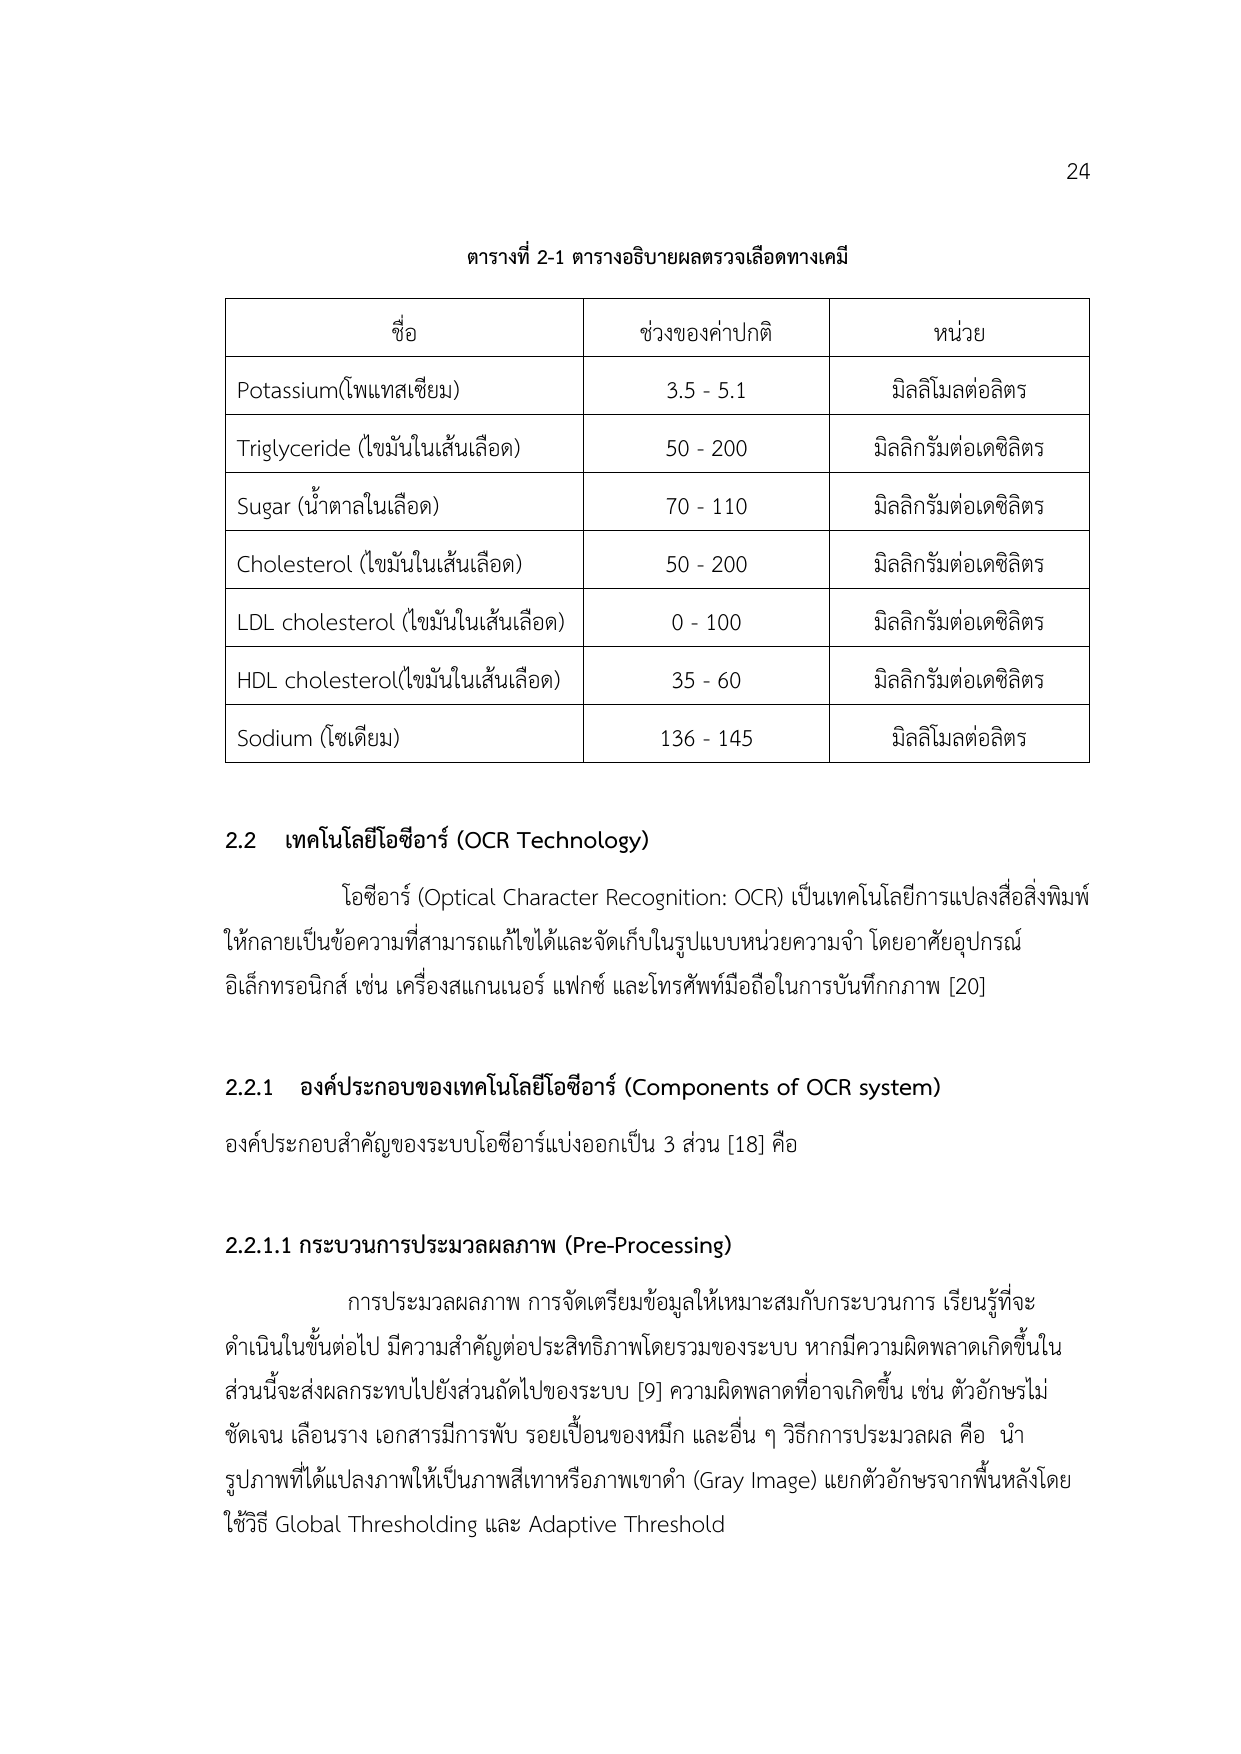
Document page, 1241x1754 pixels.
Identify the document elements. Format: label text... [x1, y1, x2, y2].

table_cell มิลลิกรัมต่อเดซิลิตร [830, 531, 1089, 588]
table_cell มิลลิกรัมต่อเดซิลิตร [830, 647, 1089, 704]
table_cell 70 - 110 [584, 473, 829, 530]
table_cell มิลลิโมลต่อลิตร [830, 357, 1089, 414]
text โอซีอาร์ (Optical Character Recognition: OCR) เป็นเทคโนโลยีการแปลงสื่อสิ่งพิมพ์ให้กลายเป็นข้อความที่สามารถแก้ไขได้และจัดเก็บในรูปแบบหน่วยความจำ โดยอาศัยอุปกรณ์อิเล็กทรอนิกส์ เช่น เครื่องสแกนเนอร์ แฟกซ์ และโทรศัพท์มือถือในการบันทึกกภาพ [20] [225, 876, 1090, 1009]
table_cell มิลลิโมลต่อลิตร [830, 705, 1089, 762]
table_cell 136 - 145 [584, 705, 829, 762]
table_cell 35 - 60 [584, 647, 829, 704]
table_cell 0 - 100 [584, 589, 829, 646]
table_cell 3.5 - 5.1 [584, 357, 829, 414]
table_cell Triglyceride (ไขมันในเส้นเลือด) [226, 415, 583, 472]
table_cell มิลลิกรัมต่อเดซิลิตร [830, 589, 1089, 646]
subtitle องค์ประกอบของเทคโนโลยีโอซีอาร์ (Components of OCR system) [225, 1066, 1090, 1111]
subtitle เทคโนโลยีโอซีอาร์ (OCR Technology) [225, 819, 1090, 864]
table_cell LDL cholesterol (ไขมันในเส้นเลือด) [226, 589, 583, 646]
table_cell มิลลิกรัมต่อเดซิลิตร [830, 415, 1089, 472]
text ตารางที่ 2-1 ตารางอธิบายผลตรวจเลือดทางเคมี [225, 239, 1090, 277]
table_cell Cholesterol (ไขมันในเส้นเลือด) [226, 531, 583, 588]
table_header หน่วย [830, 299, 1089, 356]
table_cell มิลลิกรัมต่อเดซิลิตร [830, 473, 1089, 530]
table_cell Potassium(โพแทสเซียม) [226, 357, 583, 414]
table_cell Sugar (น้ำตาลในเลือด) [226, 473, 583, 530]
subtitle กระบวนการประมวลผลภาพ (Pre-Processing) [210, 1224, 1081, 1269]
table_cell 50 - 200 [584, 415, 829, 472]
text องค์ประกอบสำคัญของระบบโอซีอาร์แบ่งออกเป็น 3 ส่วน [18] คือ [225, 1123, 1090, 1168]
table_cell 50 - 200 [584, 531, 829, 588]
table_header ชื่อ [226, 299, 583, 356]
table_cell Sodium (โซเดียม) [226, 705, 583, 762]
table_header ช่วงของค่าปกติ [584, 299, 829, 356]
text การประมวลผลภาพ การจัดเตรียมข้อมูลให้เหมาะสมกับกระบวนการ เรียนรู้ที่จะดำเนินในขั้นต่อไป มีความสำคัญต่อประสิทธิภาพโดยรวมของระบบ หากมีความผิดพลาดเกิดขึ้นในส่วนนี้จะส่งผลกระทบไปยังส่วนถัดไปของระบบ [9] ความผิดพลาดที่อาจเกิดขึ้น เช่น ตัวอักษรไม่ชัดเจน เลือนราง เอกสารมีการพับ รอยเปื้อนของหมึก และอื่น ๆ วิธีกการประมวลผล คือ นำรูปภาพที่ได้แปลงภาพให้เป็นภาพสีเทาหรือภาพเขาดำ (Gray Image) แยกตัวอักษรจากพื้นหลังโดยใช้วิธี Global Thresholding และ Adaptive Threshold [225, 1281, 1090, 1548]
table_cell HDL cholesterol(ไขมันในเส้นเลือด) [226, 647, 583, 704]
